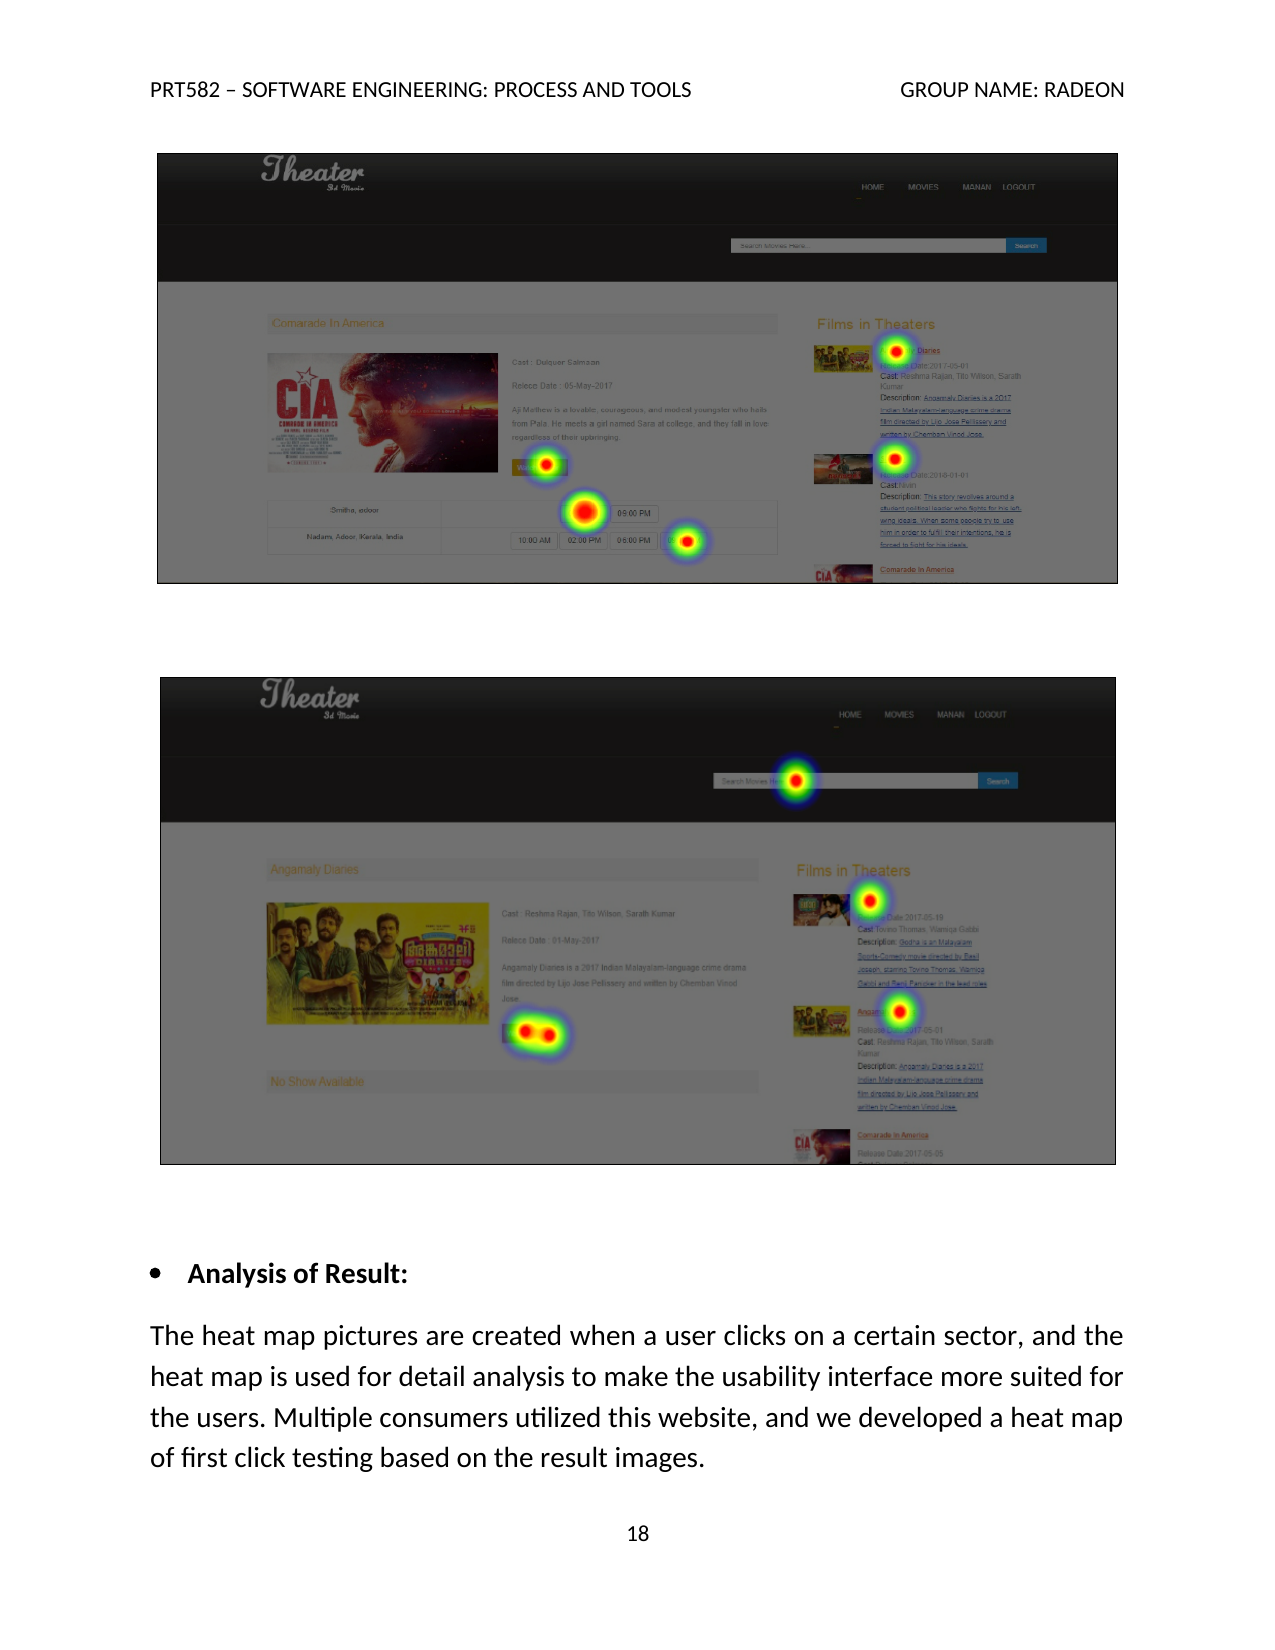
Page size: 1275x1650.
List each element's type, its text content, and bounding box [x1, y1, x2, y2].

picture [161, 678, 1115, 1164]
picture [158, 154, 1117, 583]
list Analysis of Result: [150, 1255, 1125, 1291]
text The heat map pictures are created when a user clicks on a certain sector, and the heat map is used for detail analysis to make the usability interface more suited for the users. Multiple consumers utilized this website, and we developed a heat map of first click testing based on the result images. [150, 1317, 1125, 1475]
